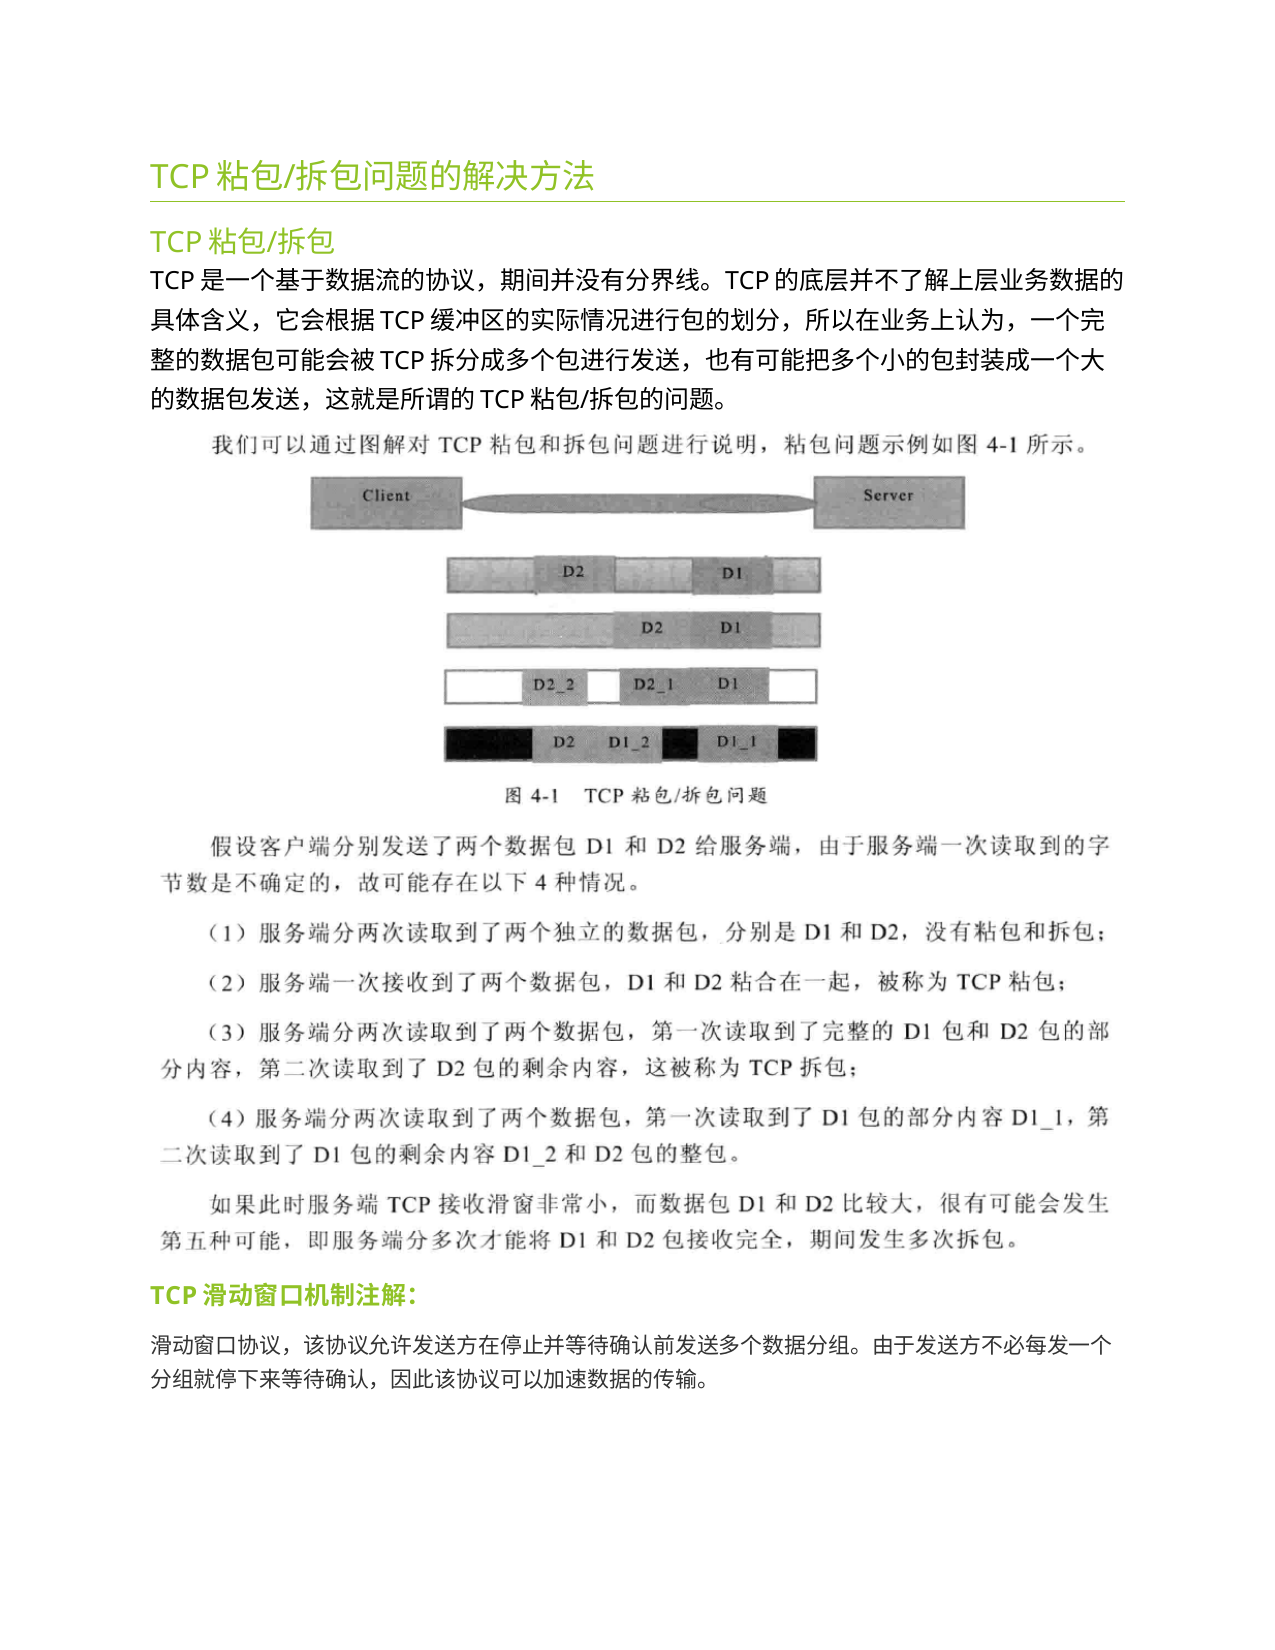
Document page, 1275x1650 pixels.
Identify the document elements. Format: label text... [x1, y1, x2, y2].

subtitle TCP粘包/拆包 [150, 218, 1125, 261]
subtitle TCP粘包/拆包问题的解决方法 [150, 150, 1125, 201]
text TCP滑动窗口机制注解： [150, 1275, 1125, 1312]
text TCP是一个基于数据流的协议，期间并没有分界线。TCP的底层并不了解上层业务数据的具体含义，它会根据TCP缓冲区的实际情况进行包的划分，所以在业务上认为，一个完整的数据包可能会被TCP拆分成多个包进行发送，也有可能把多个小的包封装成一个大的数据包发送，这就是所谓的TCP粘包/拆包的问题。 [150, 261, 1125, 419]
picture [150, 419, 1125, 1260]
text 滑动窗口协议，该协议允许发送方在停止并等待确认前发送多个数据分组。由于发送方不必每发一个分组就停下来等待确认，因此该协议可以加速数据的传输。 [150, 1328, 1125, 1394]
